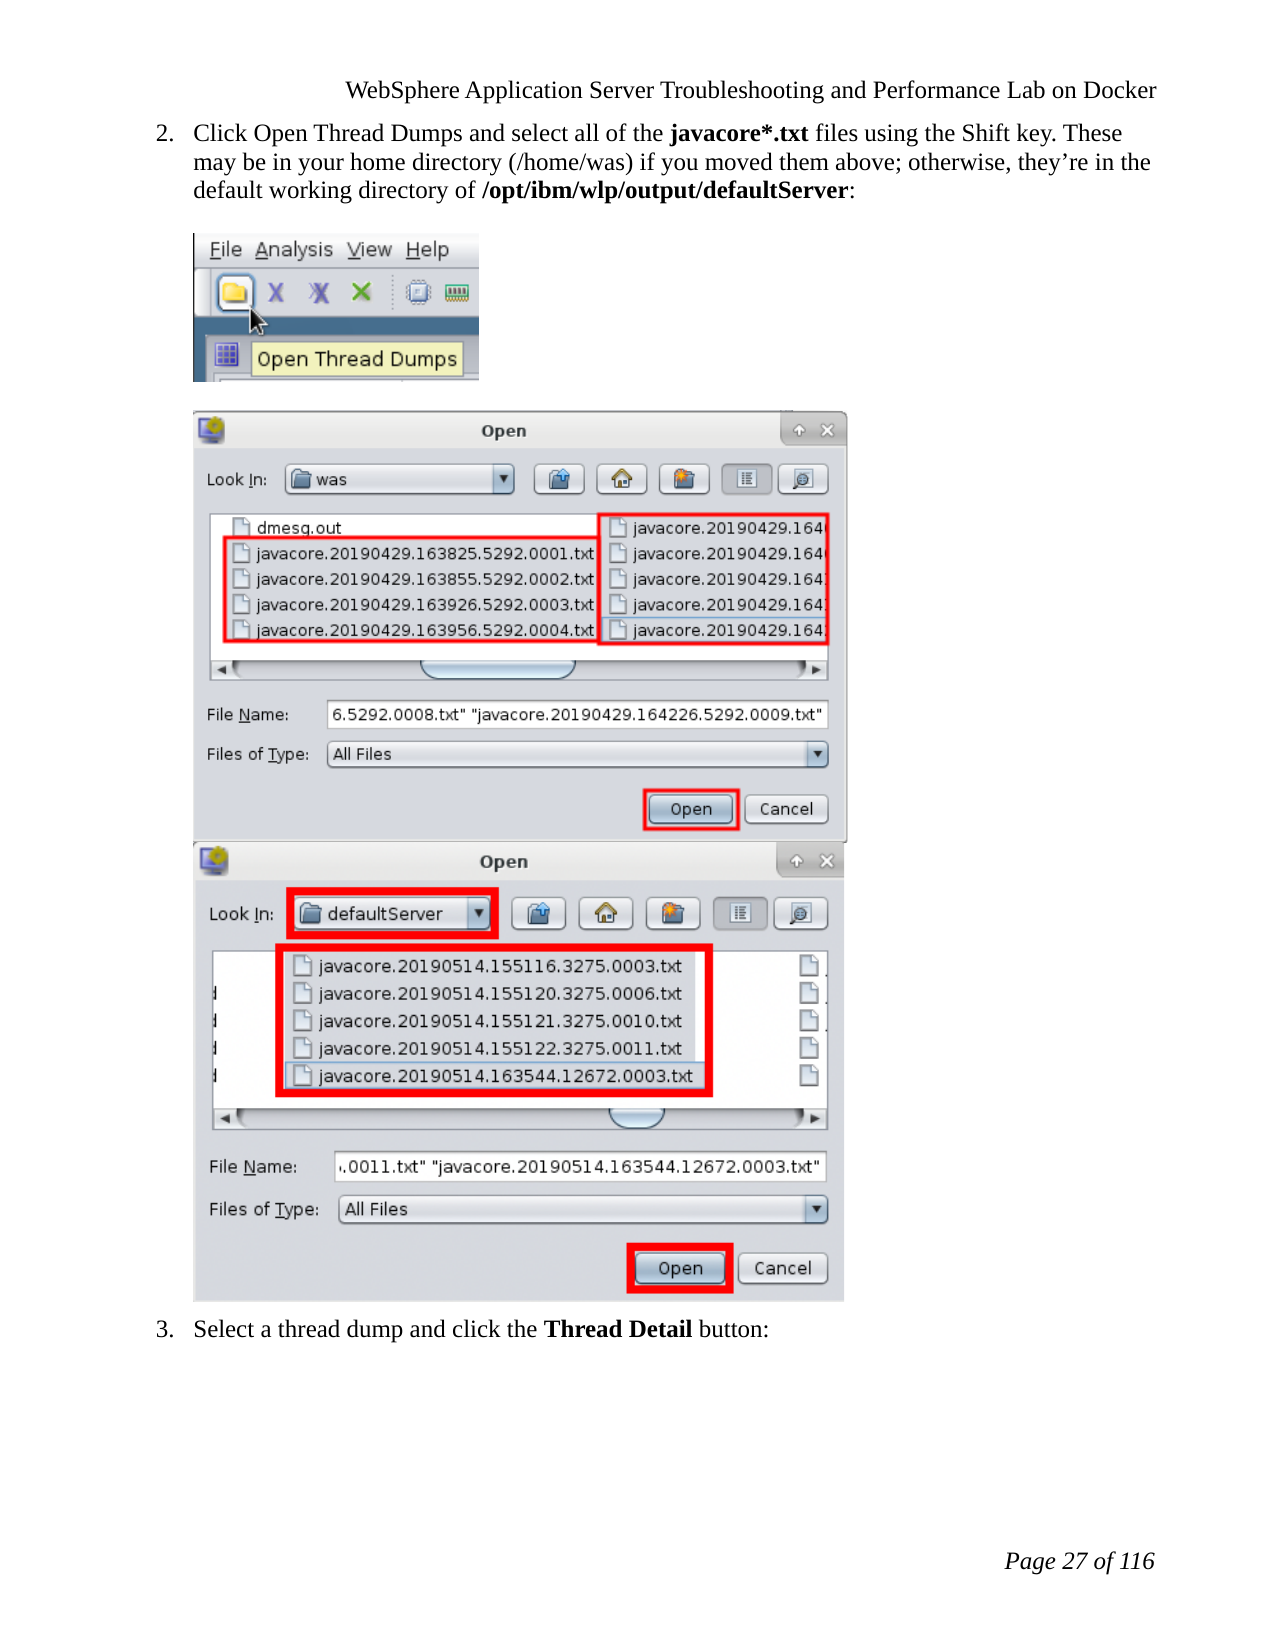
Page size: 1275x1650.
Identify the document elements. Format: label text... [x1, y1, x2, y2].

picture [193, 233, 479, 382]
picture [193, 410, 848, 1302]
list Select a thread dump and click the Thread Detail button: [156, 1314, 1157, 1372]
